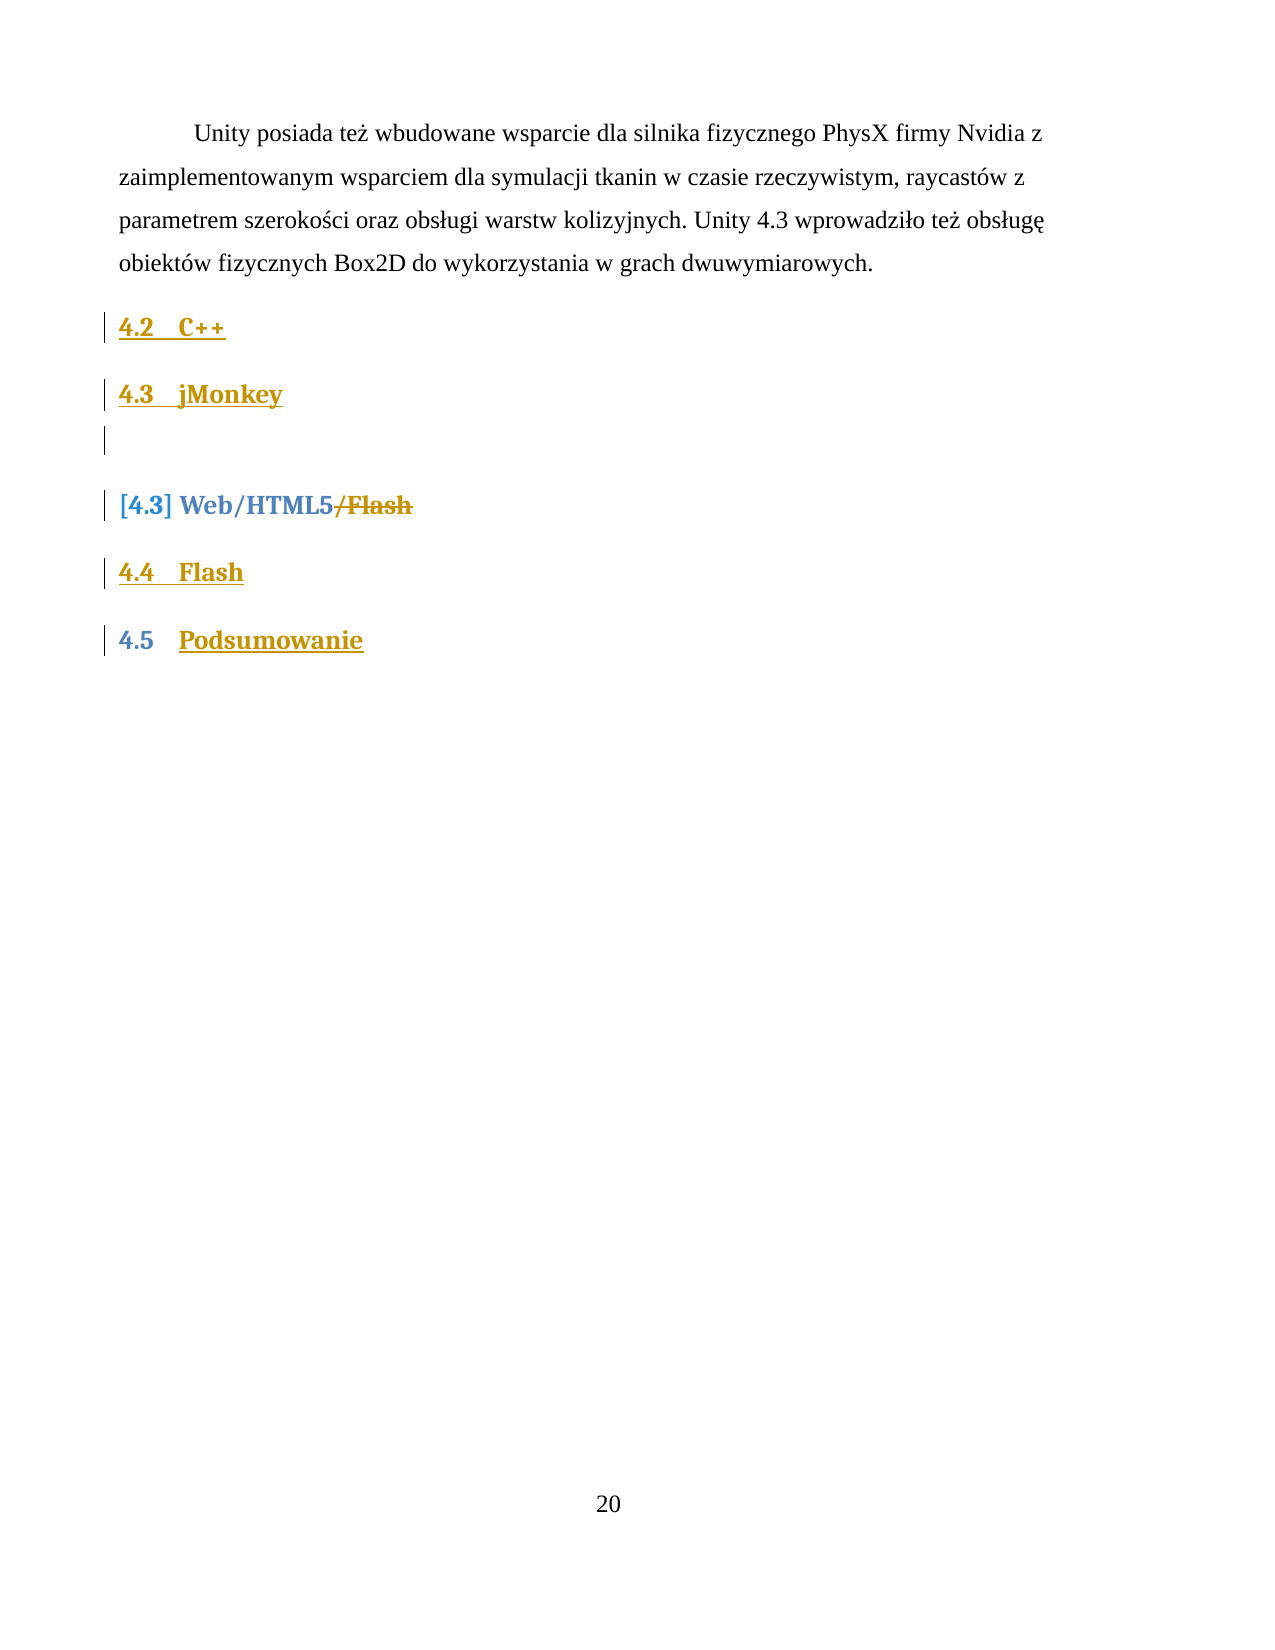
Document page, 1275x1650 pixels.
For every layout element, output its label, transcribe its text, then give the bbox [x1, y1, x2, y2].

text Unity posiada też wbudowane wsparcie dla silnika fizycznego PhysX firmy Nvidia z zaimplementowanym wsparciem dla symulacji tkanin w czasie rzeczywistym, raycastów z parametrem szerokości oraz obsługi warstw kolizyjnych. Unity 4.3 wprowadziło też obsługę obiektów fizycznych Box2D do wykorzystania w grach dwuwymiarowych. [118, 118, 1098, 277]
subtitle Web/HTML5 [118, 490, 1098, 521]
